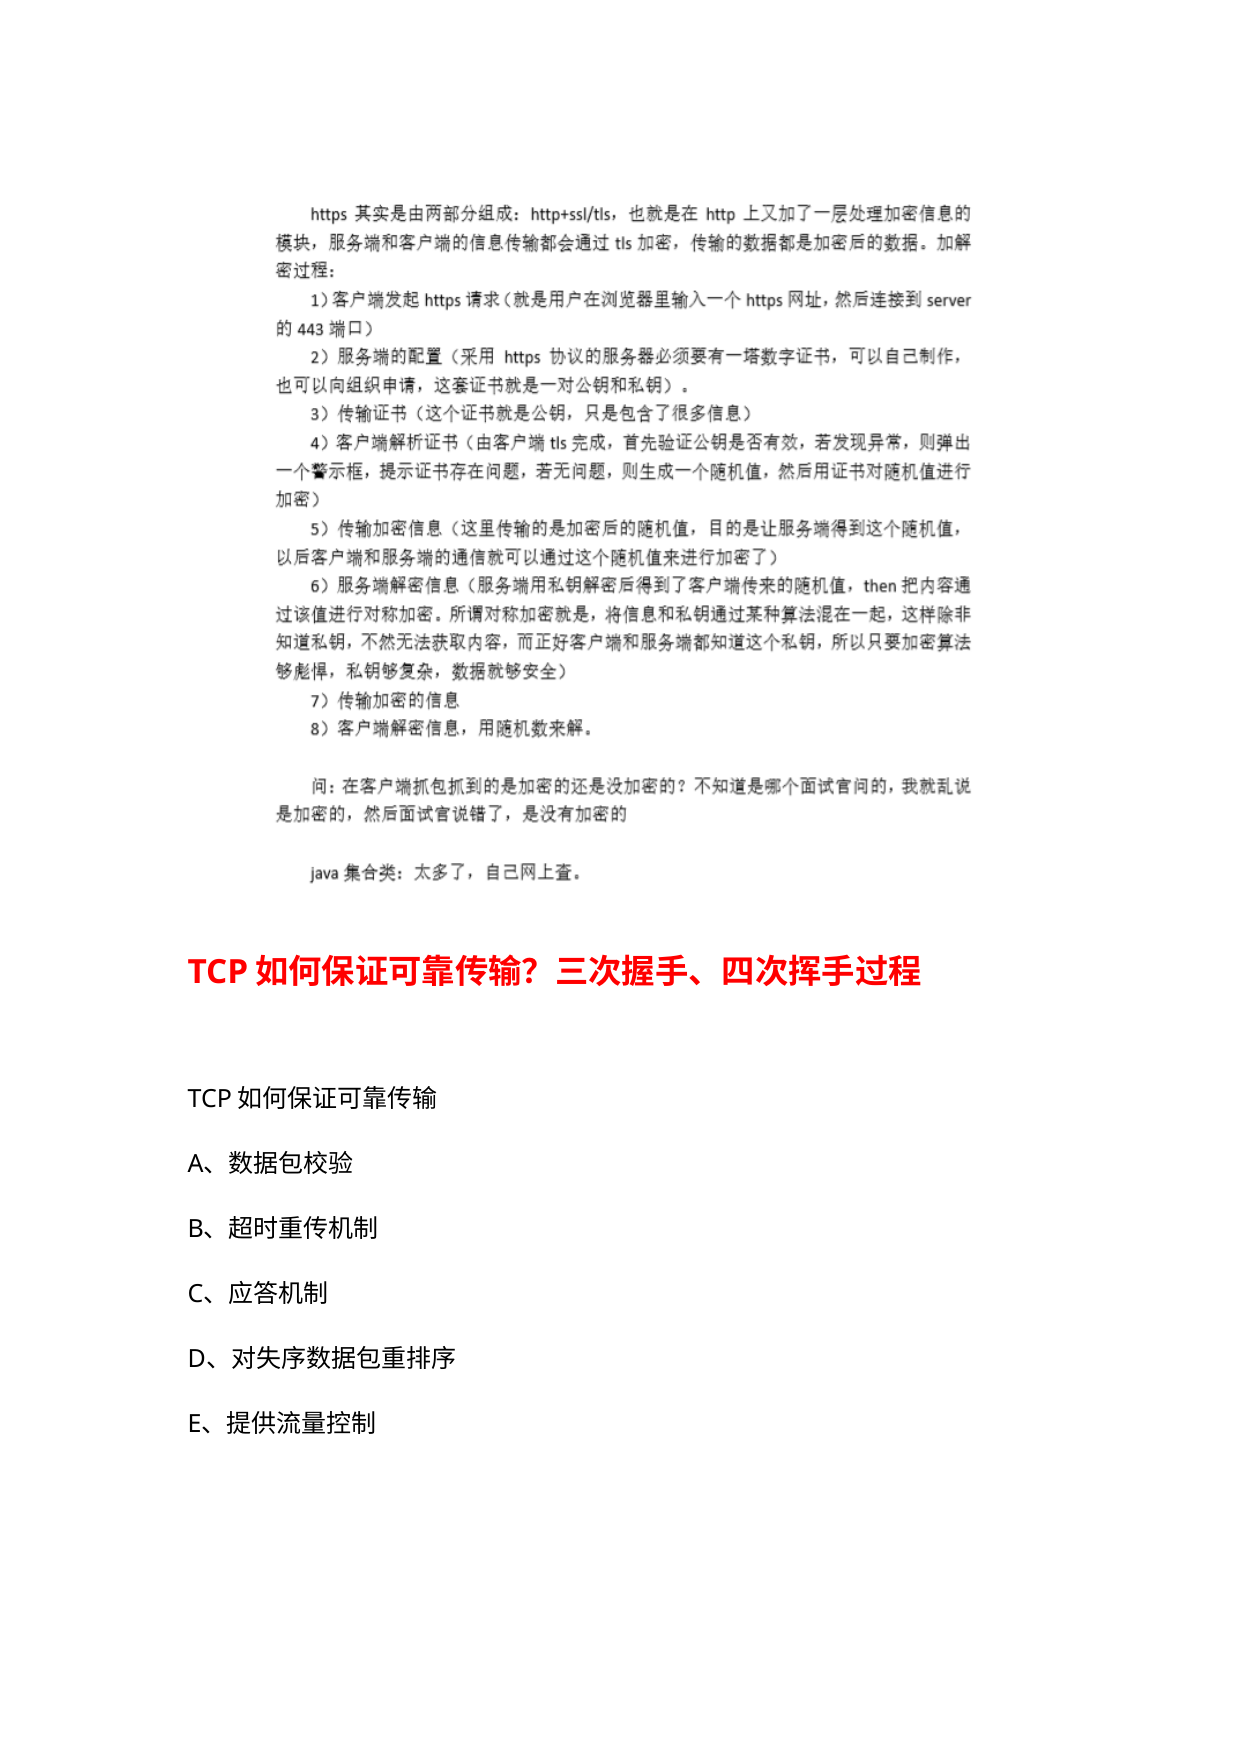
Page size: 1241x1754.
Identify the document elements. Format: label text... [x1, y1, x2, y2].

picture [187, 172, 1014, 900]
text B、超时重传机制 [187, 1194, 1053, 1259]
text C、应答机制 [187, 1259, 1053, 1324]
subtitle TCP如何保证可靠传输？三次握手、四次挥手过程 [187, 937, 1053, 1002]
text E、提供流量控制 [187, 1389, 1053, 1454]
text A、数据包校验 [187, 1129, 1053, 1194]
text TCP如何保证可靠传输 [187, 1064, 1053, 1129]
text D、对失序数据包重排序 [187, 1324, 1053, 1389]
